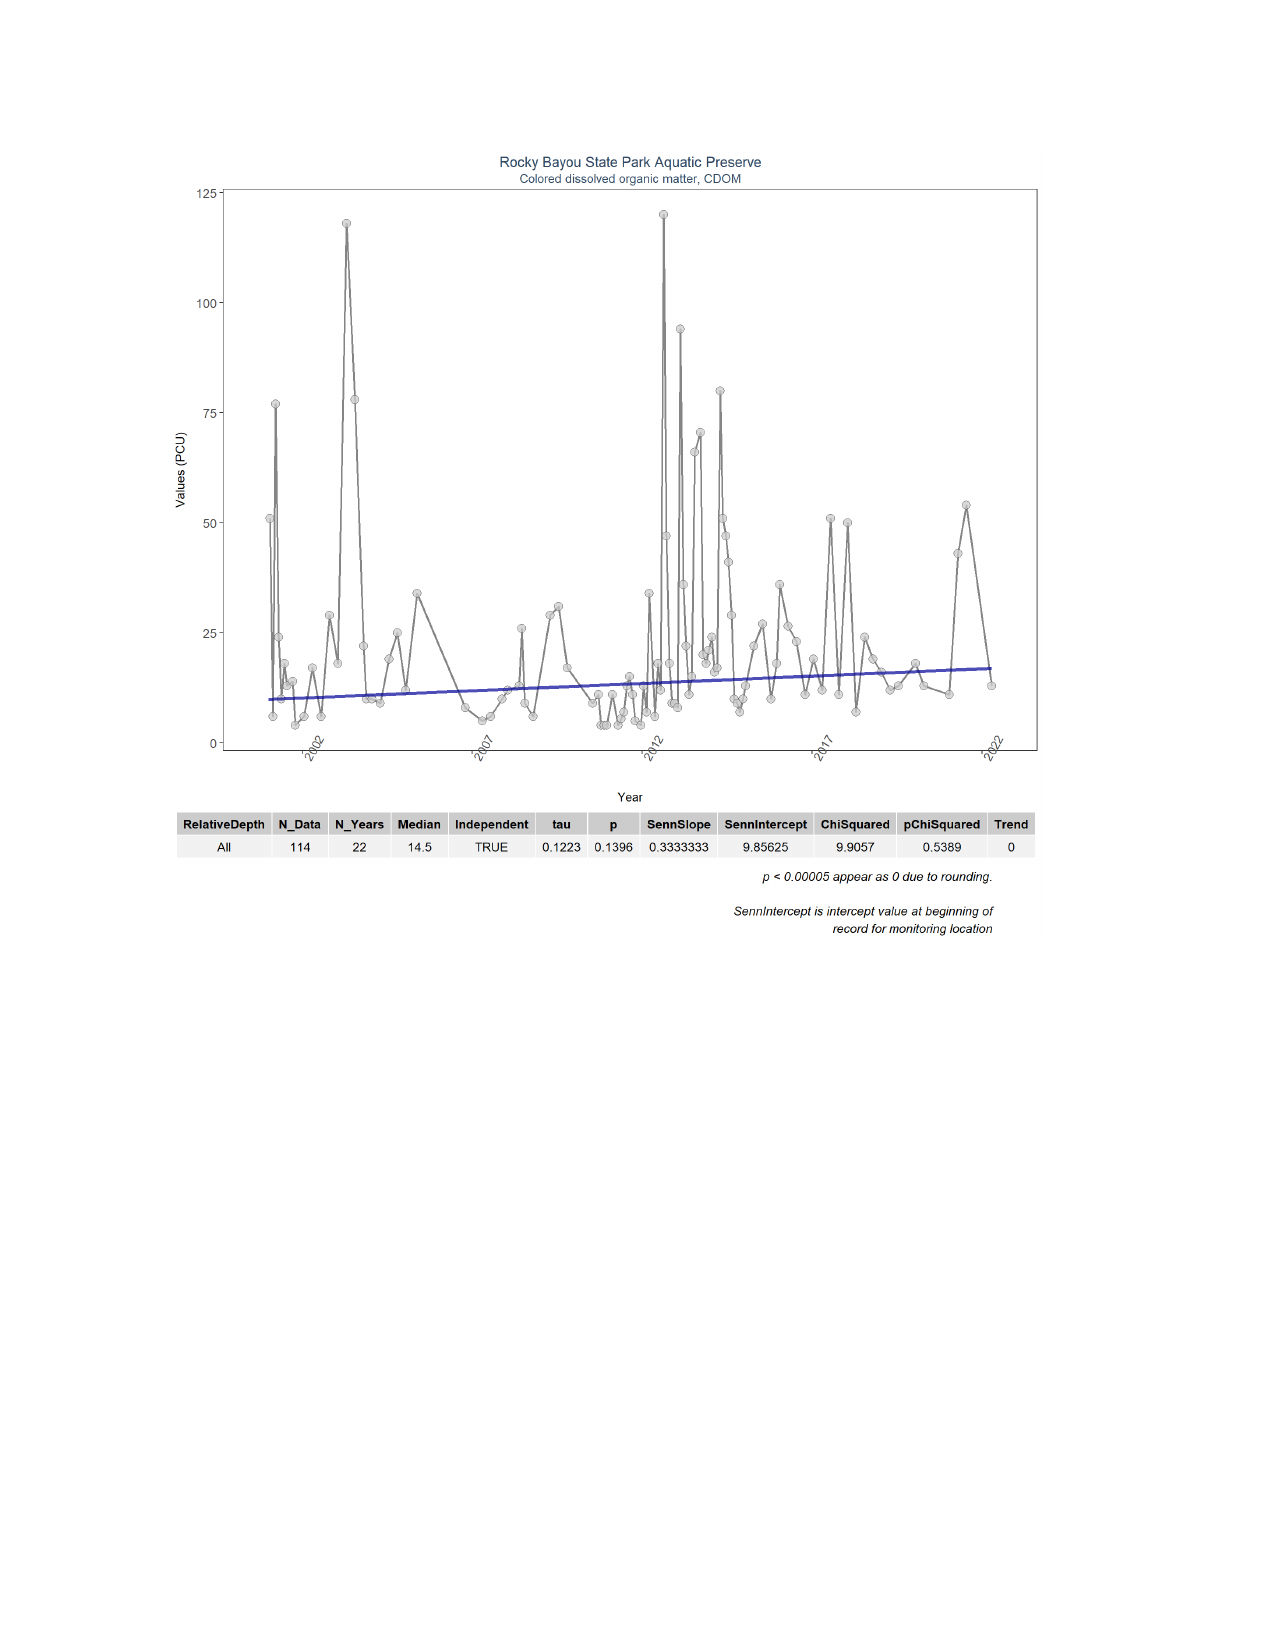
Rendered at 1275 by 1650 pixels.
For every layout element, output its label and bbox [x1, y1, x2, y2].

picture [168, 150, 1044, 938]
